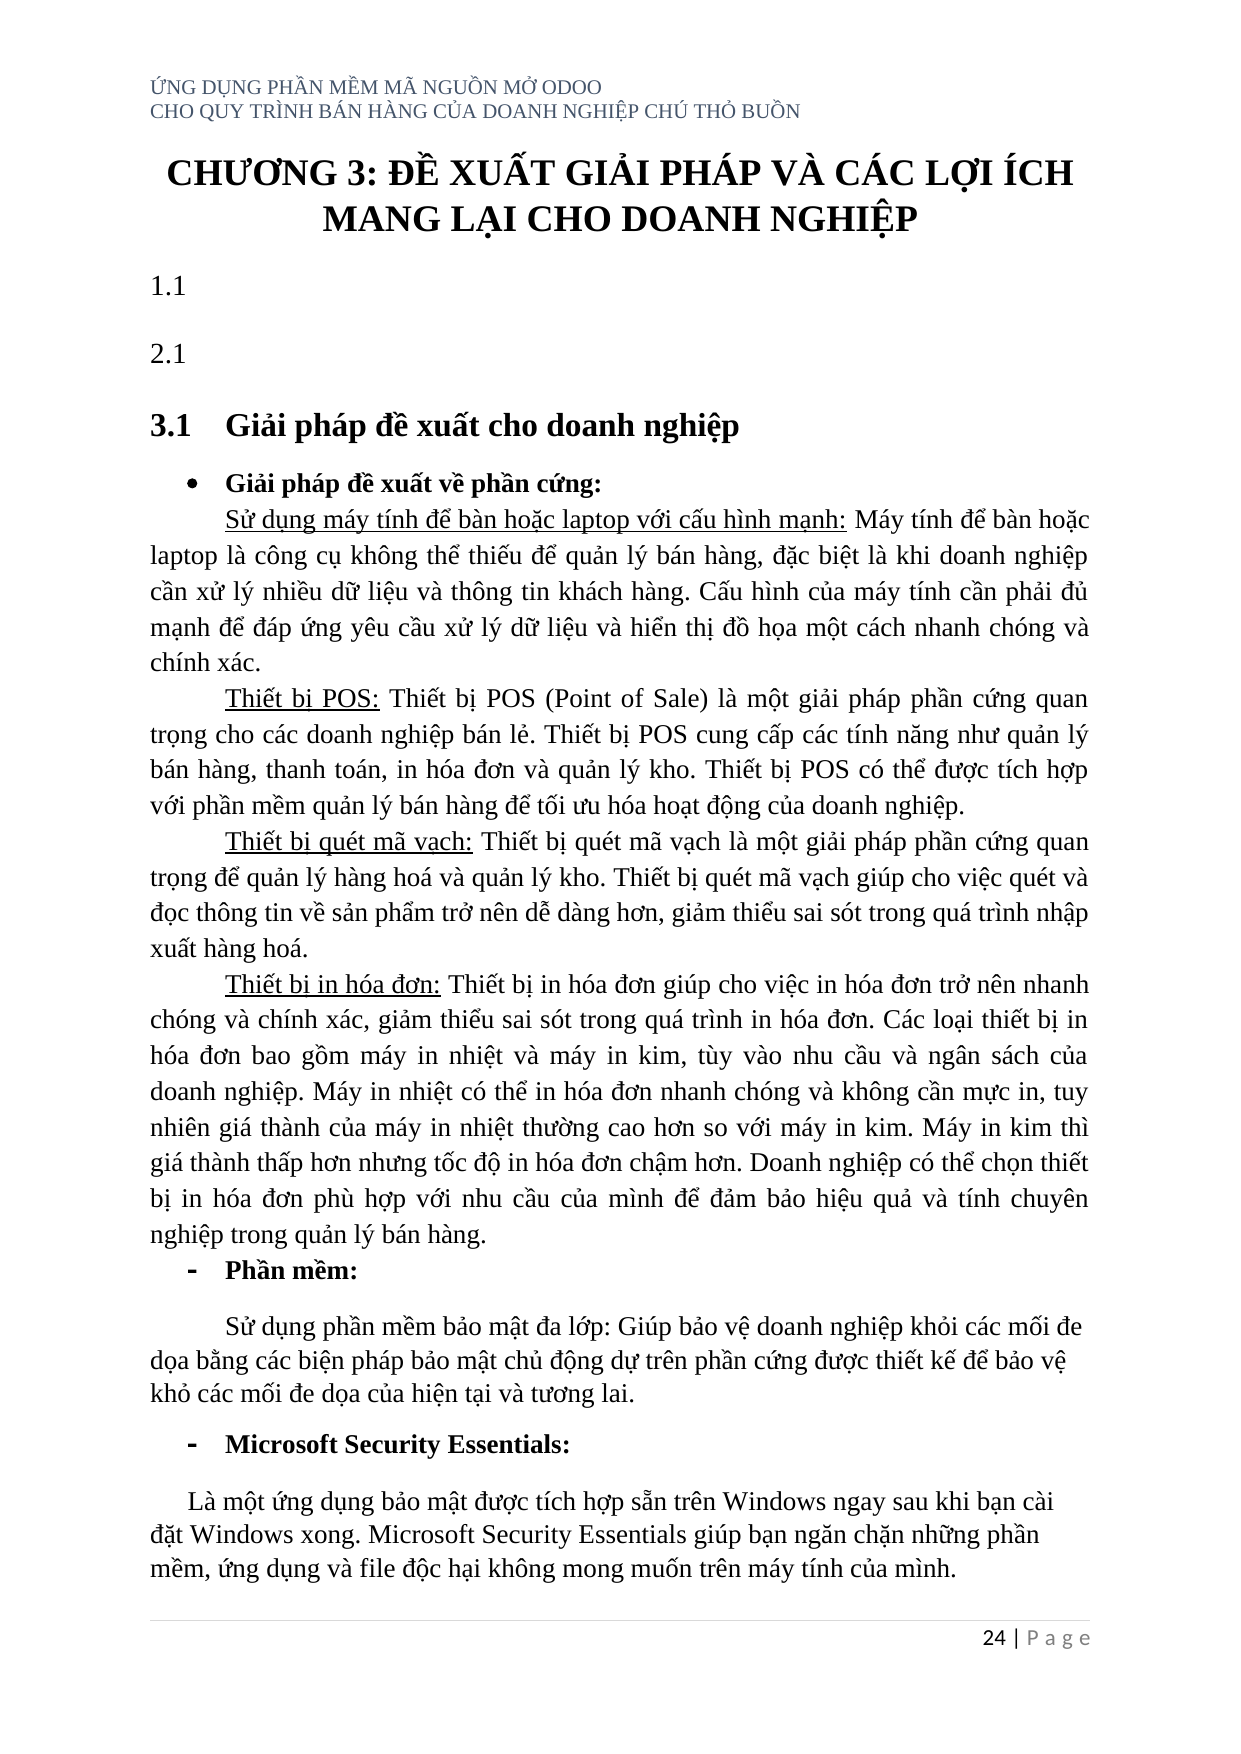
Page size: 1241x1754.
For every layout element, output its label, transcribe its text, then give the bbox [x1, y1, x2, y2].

text Sử dụng phần mềm bảo mật đa lớp: Giúp bảo vệ doanh nghiệp khỏi các mối đe dọa bằng các biện pháp bảo mật chủ động dự trên phần cứng được thiết kế để bảo vệ khỏ các mối đe dọa của hiện tại và tương lai. [150, 1311, 1090, 1409]
list Thiết bị quét mã vạch: Thiết bị quét mã vạch là một giải pháp phần cứng quan trọng để quản lý hàng hoá và quản lý kho. Thiết bị quét mã vạch giúp cho việc quét và đọc thông tin về sản phẩm trở nên dễ dàng hơn, giảm thiểu sai sót trong quá trình nhập xuất hàng hoá. [150, 825, 1090, 963]
list Thiết bị in hóa đơn: Thiết bị in hóa đơn giúp cho việc in hóa đơn trở nên nhanh chóng và chính xác, giảm thiểu sai sót trong quá trình in hóa đơn. Các loại thiết bị in hóa đơn bao gồm máy in nhiệt và máy in kim, tùy vào nhu cầu và ngân sách của doanh nghiệp. Máy in nhiệt có thể in hóa đơn nhanh chóng và không cần mực in, tuy nhiên giá thành của máy in nhiệt thường cao hơn so với máy in kim. Máy in kim thì giá thành thấp hơn nhưng tốc độ in hóa đơn chậm hơn. Doanh nghiệp có thể chọn thiết bị in hóa đơn phù hợp với nhu cầu của mình để đảm bảo hiệu quả và tính chuyên nghiệp trong quản lý bán hàng. [150, 968, 1090, 1249]
subtitle Giải pháp đề xuất cho doanh nghiệp [150, 405, 1090, 443]
list Thiết bị POS: Thiết bị POS (Point of Sale) là một giải pháp phần cứng quan trọng cho các doanh nghiệp bán lẻ. Thiết bị POS cung cấp các tính năng như quản lý bán hàng, thanh toán, in hóa đơn và quản lý kho. Thiết bị POS có thể được tích hợp với phần mềm quản lý bán hàng để tối ưu hóa hoạt động của doanh nghiệp. [150, 682, 1090, 820]
list Microsoft Security Essentials: [187, 1428, 1090, 1459]
text Là một ứng dụng bảo mật được tích hợp sẵn trên Windows ngay sau khi bạn cài đặt Windows xong. Microsoft Security Essentials giúp bạn ngăn chặn những phần mềm, ứng dụng và file độc hại không mong muốn trên máy tính của mình. [150, 1484, 1090, 1583]
list Phần mềm: [187, 1254, 1090, 1285]
list Sử dụng máy tính để bàn hoặc laptop với cấu hình mạnh: Máy tính để bàn hoặc laptop là công cụ không thể thiếu để quản lý bán hàng, đặc biệt là khi doanh nghiệp cần xử lý nhiều dữ liệu và thông tin khách hàng. Cấu hình của máy tính cần phải đủ mạnh để đáp ứng yêu cầu xử lý dữ liệu và hiển thị đồ họa một cách nhanh chóng và chính xác. [150, 503, 1090, 677]
list Giải pháp đề xuất về phần cứng: [187, 467, 1090, 499]
subtitle CHƯƠNG 3: ĐỀ XUẤT GIẢI PHÁP VÀ CÁC LỢI ÍCH MANG LẠI CHO DOANH NGHIỆP [150, 150, 1090, 240]
